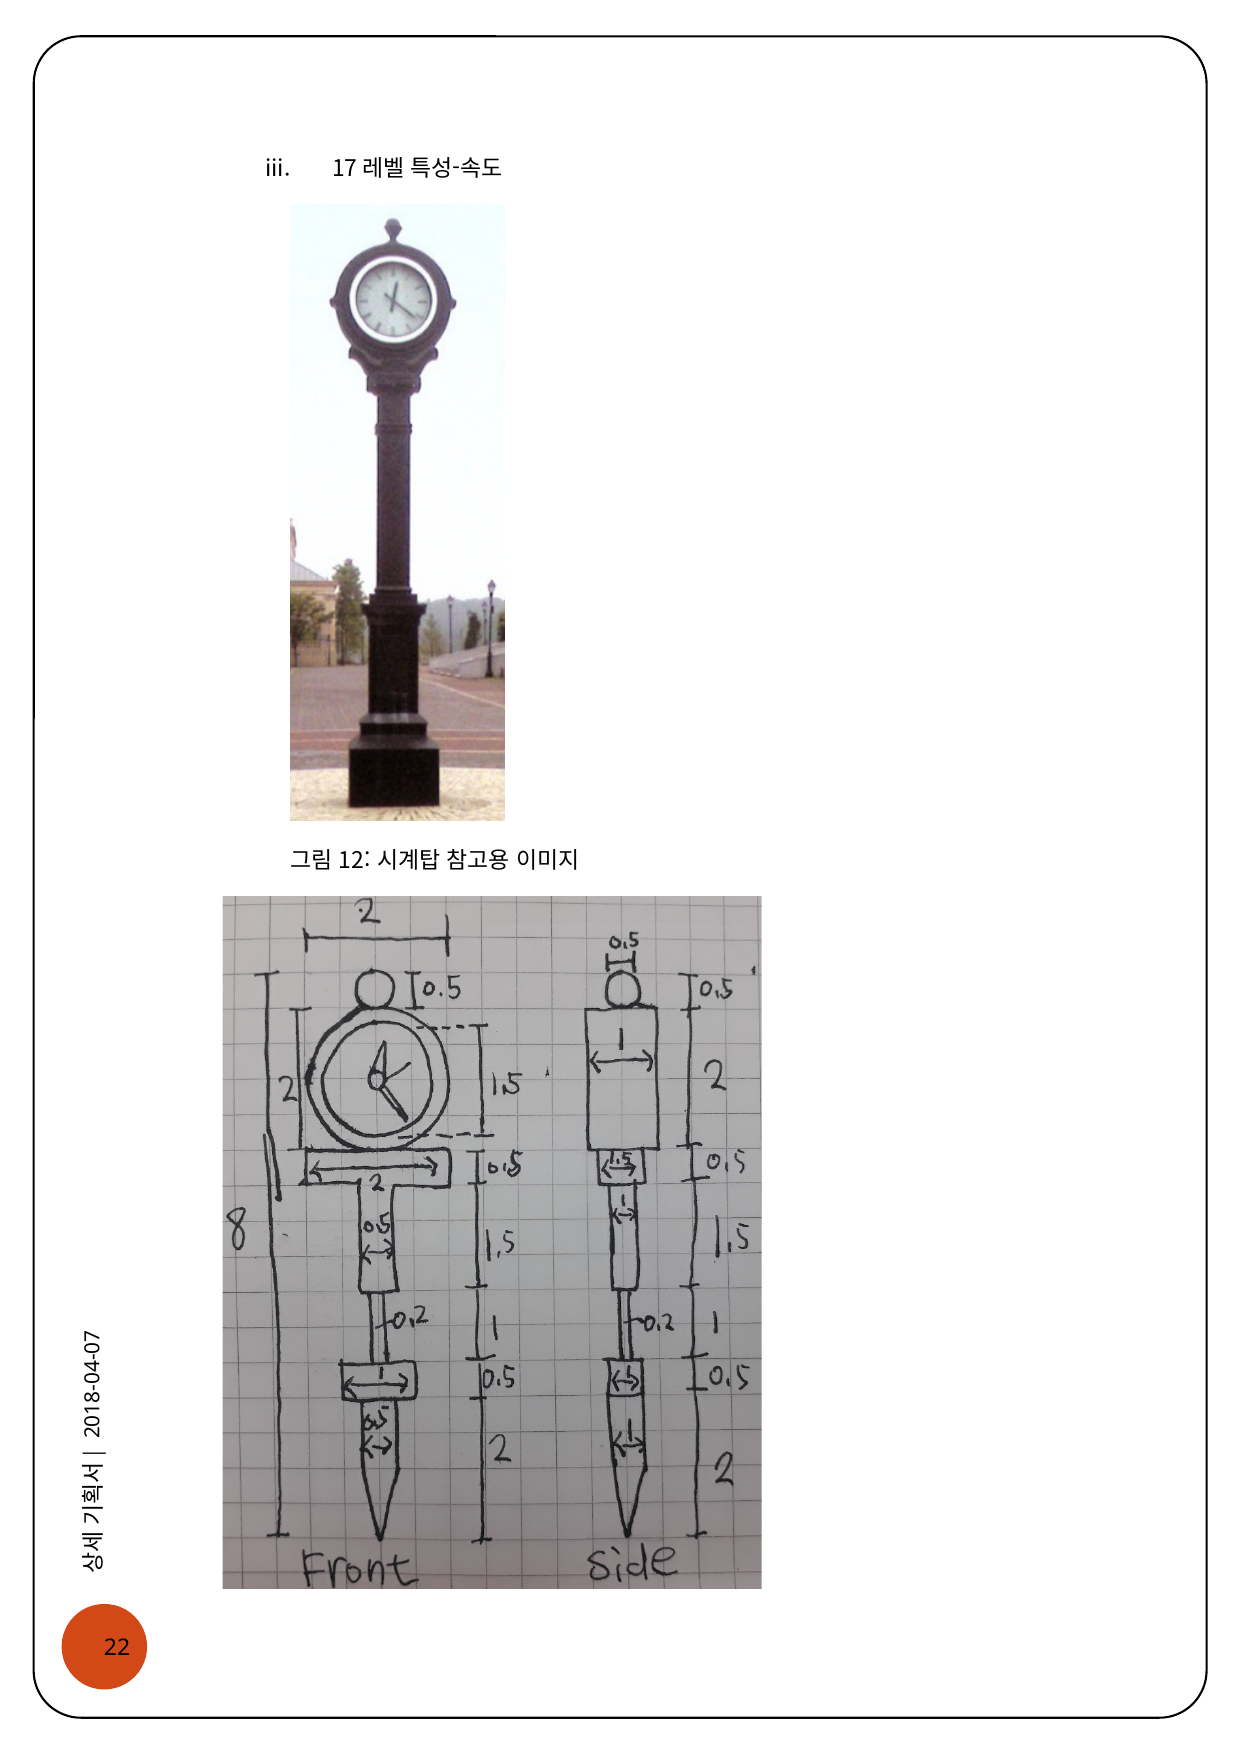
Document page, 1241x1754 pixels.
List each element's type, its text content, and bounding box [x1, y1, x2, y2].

picture [290, 204, 505, 821]
picture [222, 896, 762, 1589]
text 그림 12: 시계탑 참고용 이미지 [290, 842, 1092, 875]
list 17레벨 특성-속도 [290, 150, 1092, 183]
